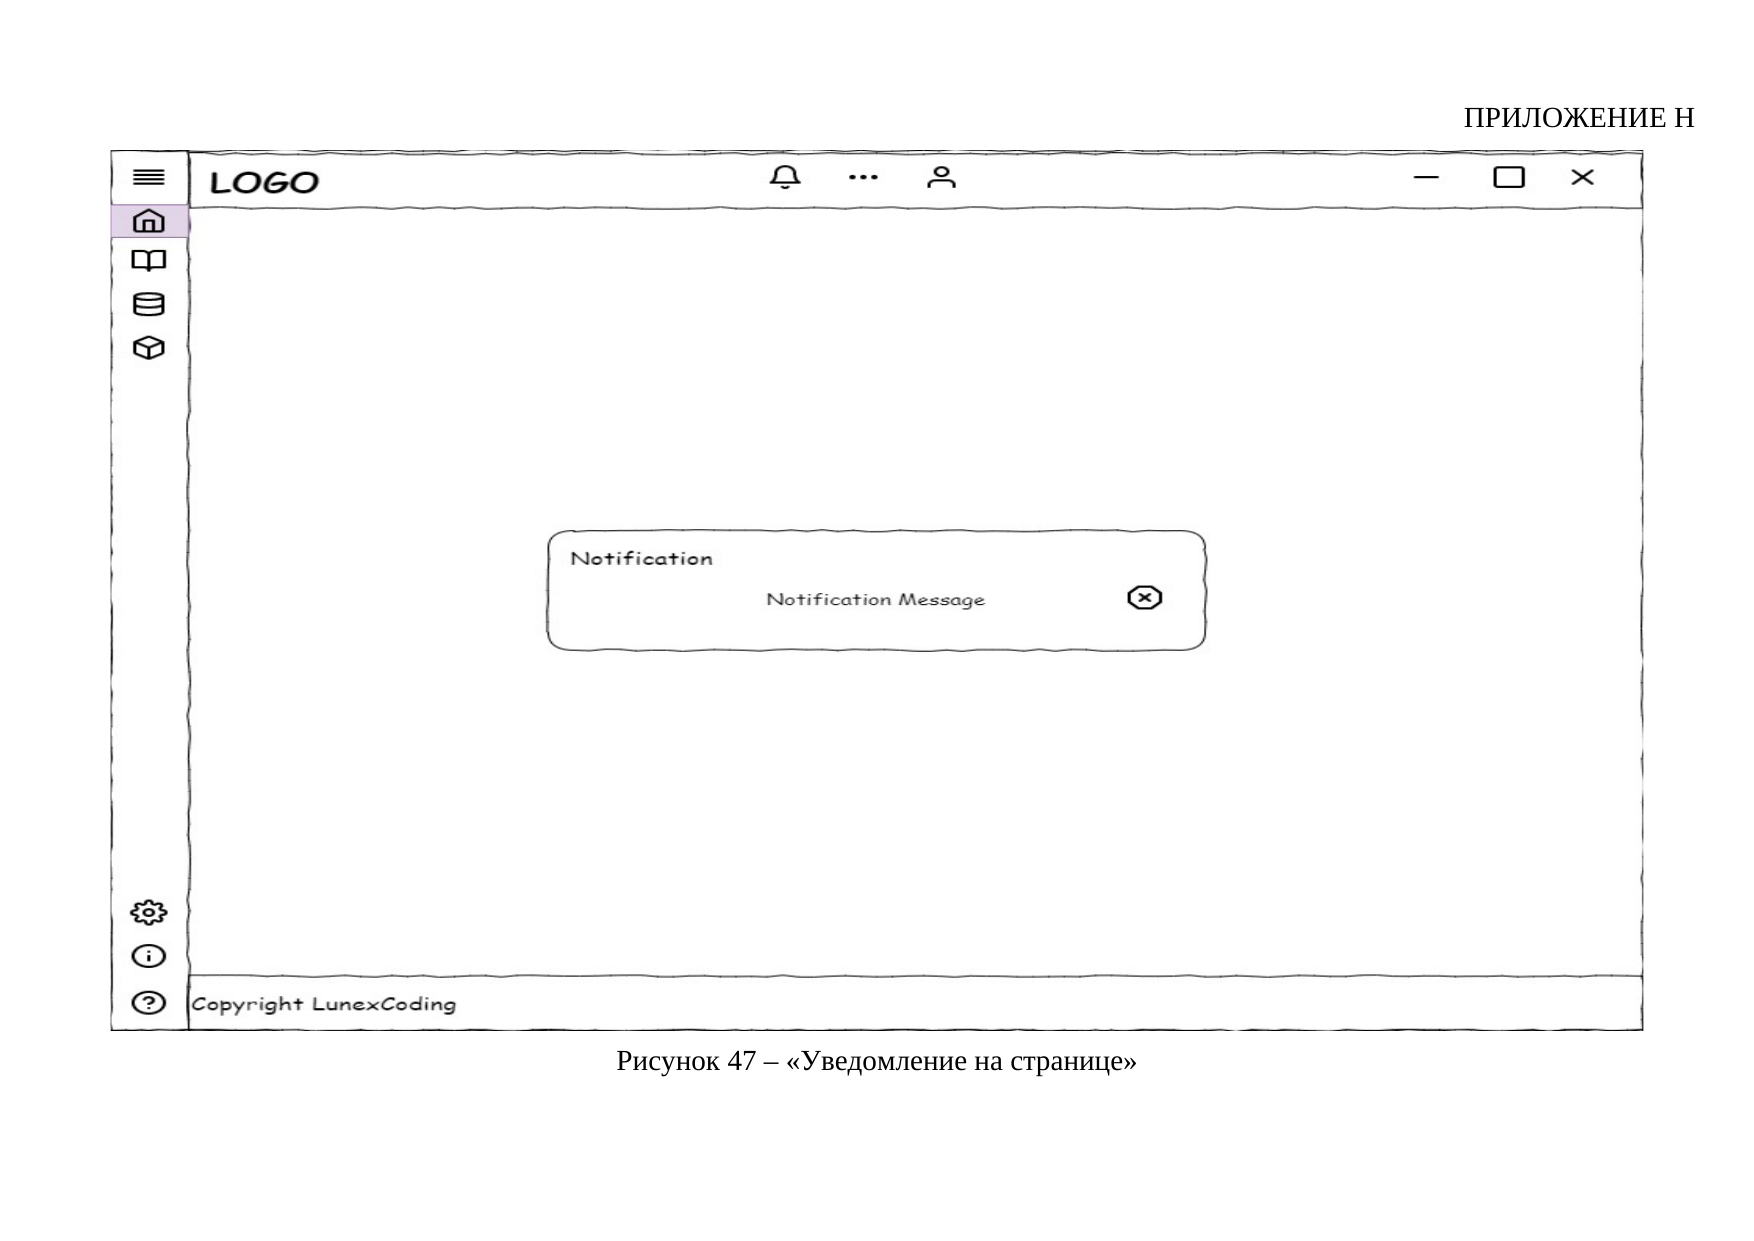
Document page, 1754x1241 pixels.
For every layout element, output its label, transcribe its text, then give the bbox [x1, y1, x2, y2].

text Рисунок 47 – «Уведомление на странице» [59, 1043, 1695, 1077]
text ПРИЛОЖЕНИЕ Н [59, 100, 1695, 134]
picture [110, 150, 1644, 1031]
